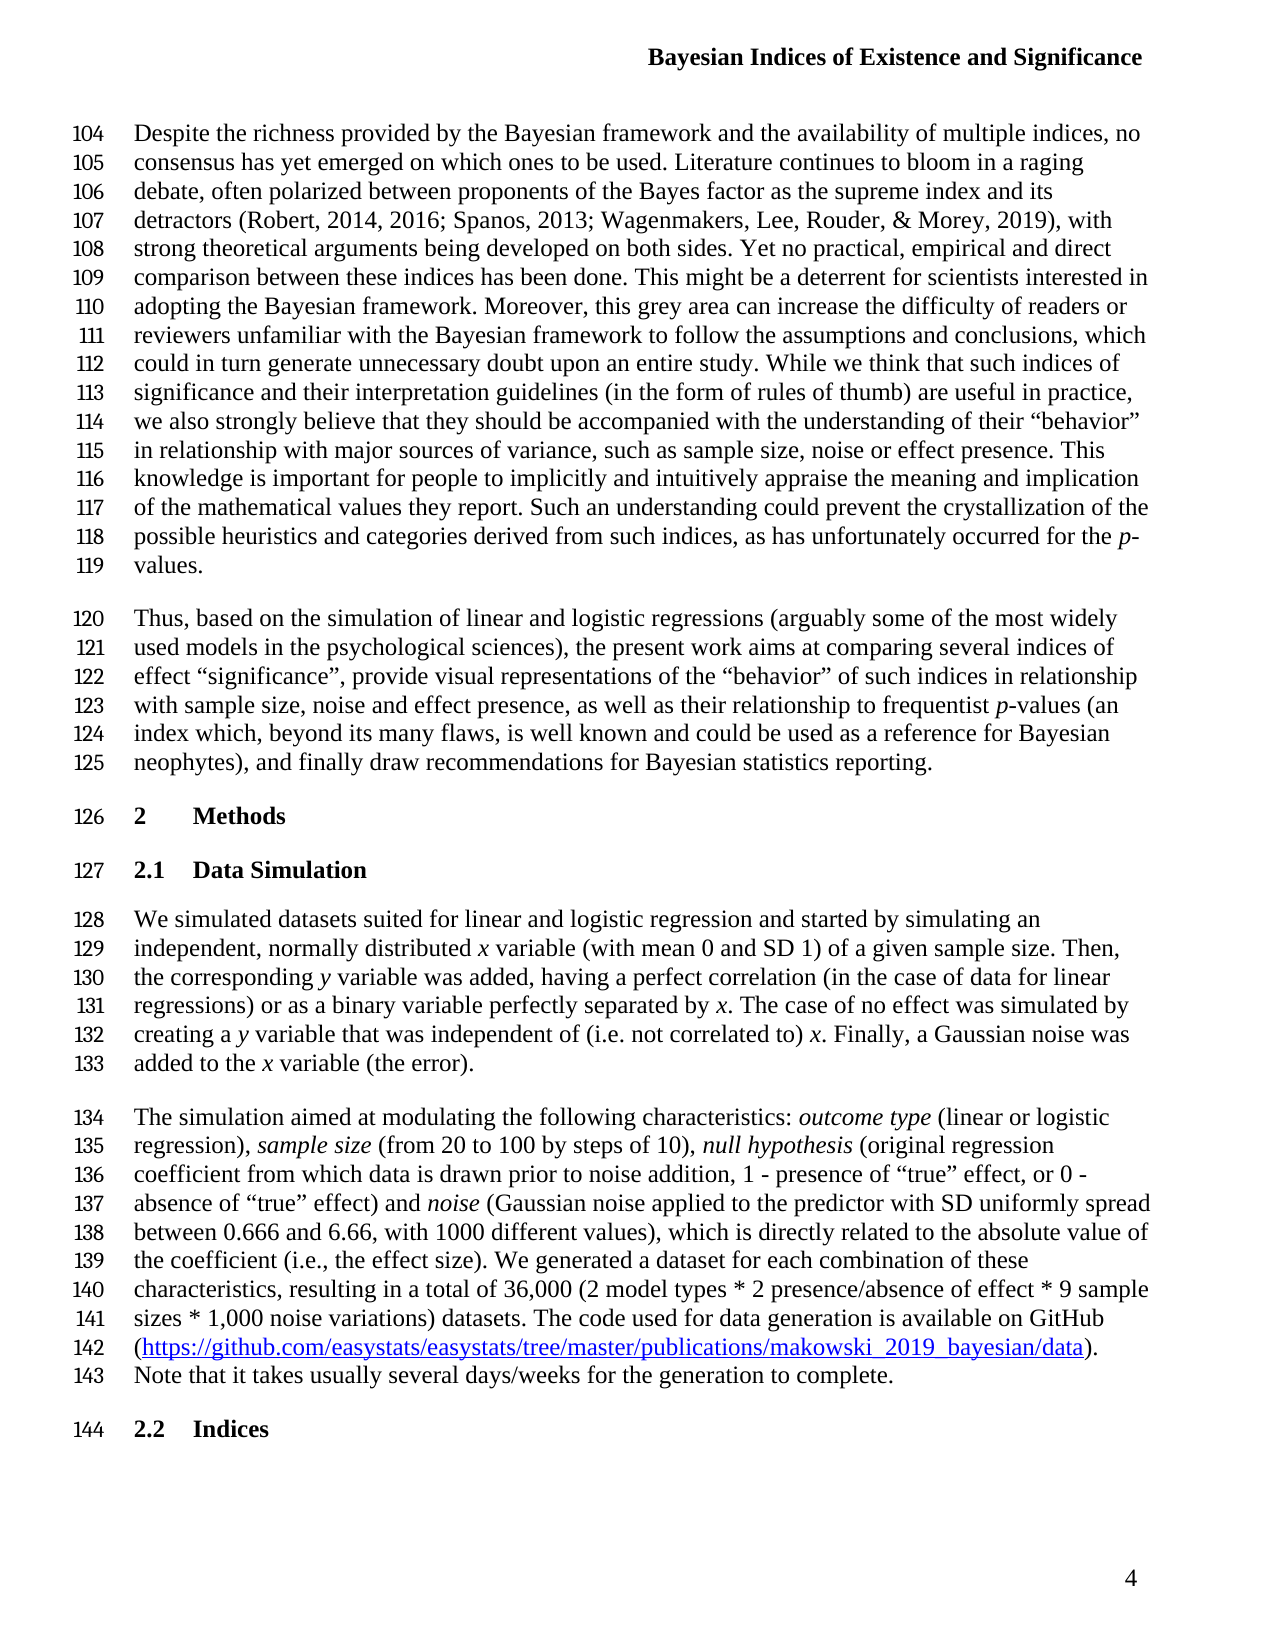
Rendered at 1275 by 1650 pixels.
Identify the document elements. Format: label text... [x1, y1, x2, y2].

text We simulated datasets suited for linear and logistic regression and started by simulating an independent, normally distributed x variable (with mean 0 and SD 1) of a given sample size. Then, the corresponding y variable was added, having a perfect correlation (in the case of data for linear regressions) or as a binary variable perfectly separated by x. The case of no effect was simulated by creating a y variable that was independent of (i.e. not correlated to) x. Finally, a Gaussian noise was added to the x variable (the error). [133, 904, 1152, 1077]
text The simulation aimed at modulating the following characteristics: outcome type (linear or logistic regression), sample size (from 20 to 100 by steps of 10), null hypothesis (original regression coefficient from which data is drawn prior to noise addition, 1 - presence of “true” effect, or 0 - absence of “true” effect) and noise (Gaussian noise applied to the predictor with SD uniformly spread between 0.666 and 6.66, with 1000 different values), which is directly related to the absolute value of the coefficient (i.e., the effect size). We generated a dataset for each combination of these characteristics, resulting in a total of 36,000 (2 model types * 2 presence/absence of effect * 9 sample sizes * 1,000 noise variations) datasets. The code used for data generation is available on GitHub (https://github.com/easystats/easystats/tree/master/publications/makowski_2019_bayesian/data). Note that it takes usually several days/weeks for the generation to complete. [133, 1102, 1152, 1389]
subtitle Methods [133, 801, 1152, 830]
text Thus, based on the simulation of linear and logistic regressions (arguably some of the most widely used models in the psychological sciences), the present work aims at comparing several indices of effect “significance”, provide visual representations of the “behavior” of such indices in relationship with sample size, noise and effect presence, as well as their relationship to frequentist p-values (an index which, beyond its many flaws, is well known and could be used as a reference for Bayesian neophytes), and finally draw recommendations for Bayesian statistics reporting. [133, 603, 1152, 776]
subtitle Indices [133, 1414, 1152, 1443]
subtitle Data Simulation [133, 855, 1152, 883]
text Despite the richness provided by the Bayesian framework and the availability of multiple indices, no consensus has yet emerged on which ones to be used. Literature continues to bloom in a raging debate, often polarized between proponents of the Bayes factor as the supreme index and its detractors (Robert, 2014, 2016; Spanos, 2013; Wagenmakers, Lee, Rouder, & Morey, 2019), with strong theoretical arguments being developed on both sides. Yet no practical, empirical and direct comparison between these indices has been done. This might be a deterrent for scientists interested in adopting the Bayesian framework. Moreover, this grey area can increase the difficulty of readers or reviewers unfamiliar with the Bayesian framework to follow the assumptions and conclusions, which could in turn generate unnecessary doubt upon an entire study. While we think that such indices of significance and their interpretation guidelines (in the form of rules of thumb) are useful in practice, we also strongly believe that they should be accompanied with the understanding of their “behavior” in relationship with major sources of variance, such as sample size, noise or effect presence. This knowledge is important for people to implicitly and intuitively appraise the meaning and implication of the mathematical values they report. Such an understanding could prevent the crystallization of the possible heuristics and categories derived from such indices, as has unfortunately occurred for the p-values. [133, 118, 1152, 578]
